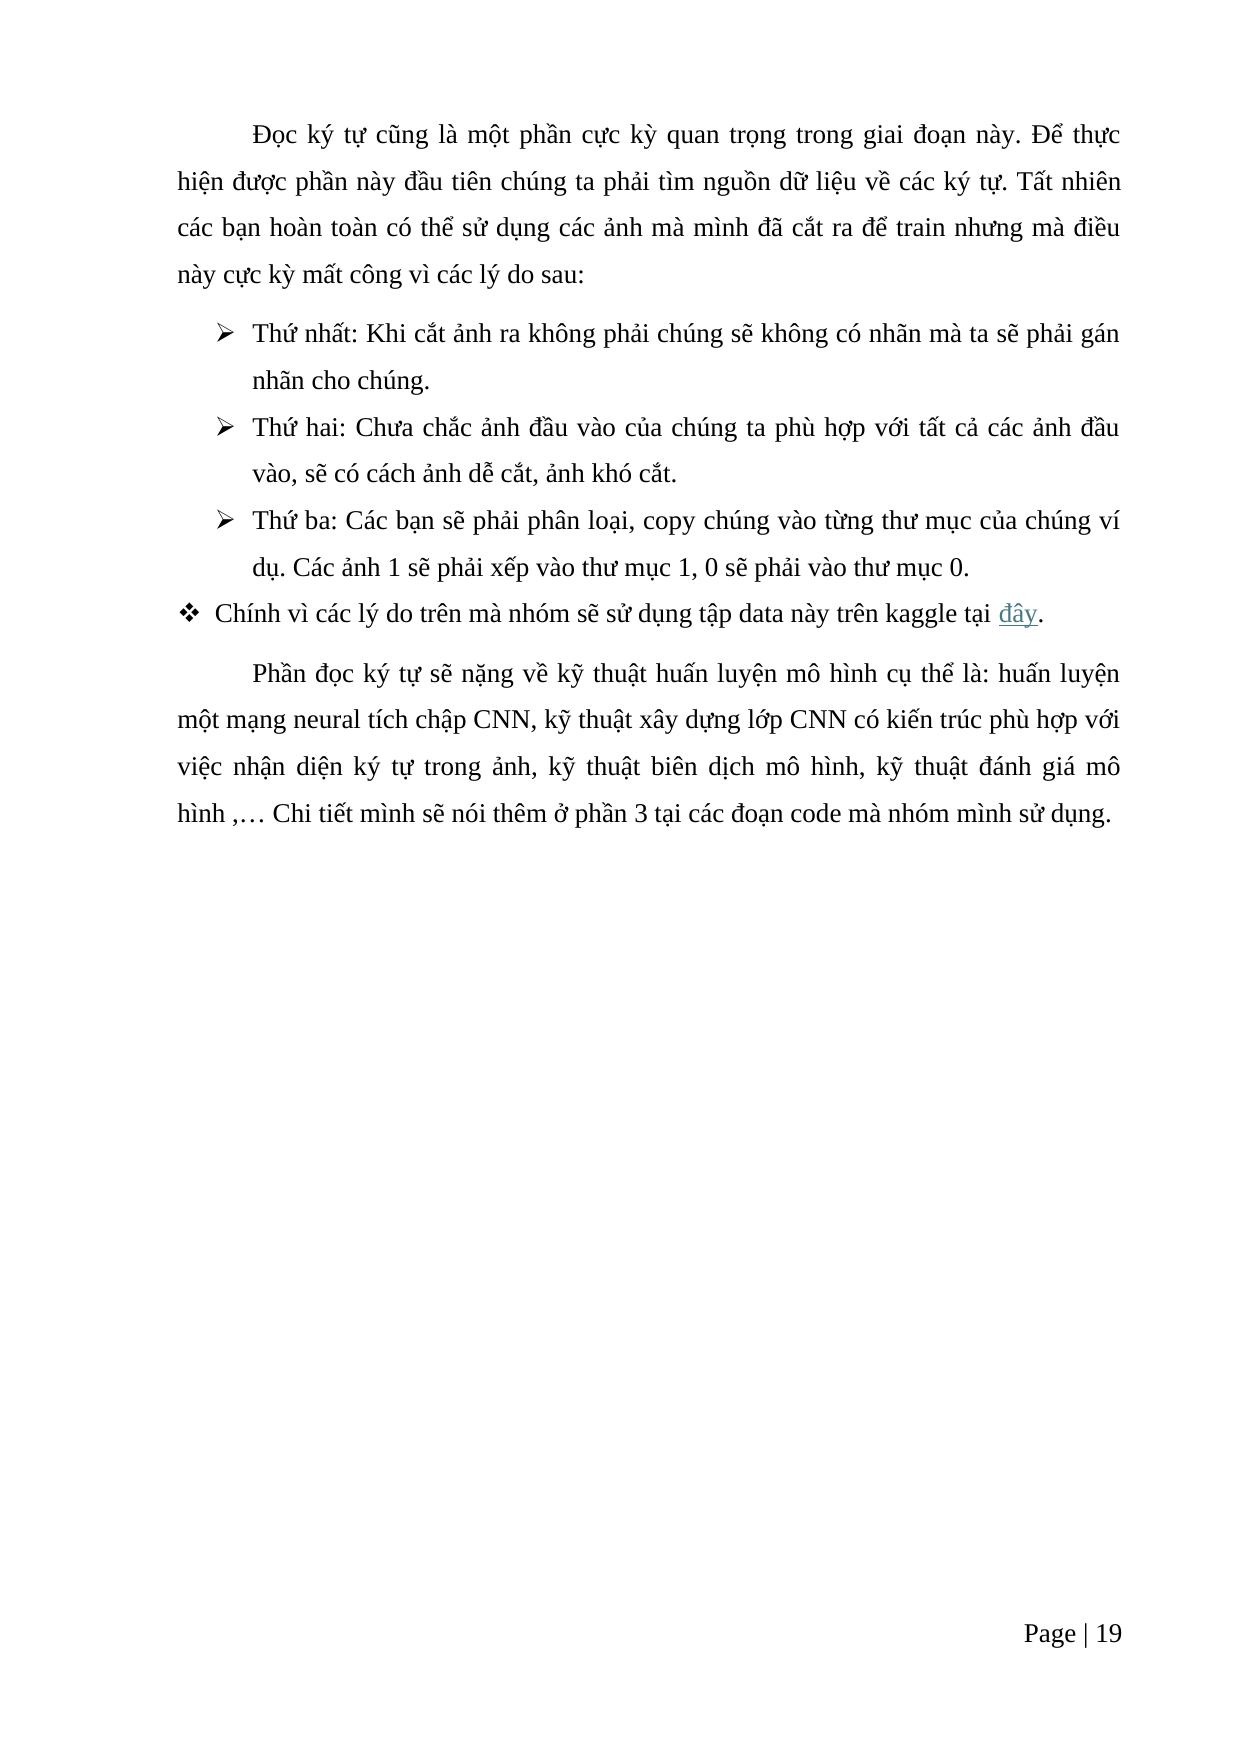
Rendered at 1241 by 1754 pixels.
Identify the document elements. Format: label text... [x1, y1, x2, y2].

text Đọc ký tự cũng là một phần cực kỳ quan trọng trong giai đoạn này. Để thực hiện được phần này đầu tiên chúng ta phải tìm nguồn dữ liệu về các ký tự. Tất nhiên các bạn hoàn toàn có thể sử dụng các ảnh mà mình đã cắt ra để train nhưng mà điều này cực kỳ mất công vì các lý do sau: [177, 118, 1122, 289]
text Phần đọc ký tự sẽ nặng về kỹ thuật huấn luyện mô hình cụ thể là: huấn luyện một mạng neural tích chập CNN, kỹ thuật xây dựng lớp CNN có kiến trúc phù hợp với việc nhận diện ký tự trong ảnh, kỹ thuật biên dịch mô hình, kỹ thuật đánh giá mô hình ,… Chi tiết mình sẽ nói thêm ở phần 3 tại các đoạn code mà nhóm mình sử dụng. [177, 657, 1122, 828]
list Thứ hai: Chưa chắc ảnh đầu vào của chúng ta phù hợp với tất cả các ảnh đầu vào, sẽ có cách ảnh dễ cắt, ảnh khó cắt. [214, 411, 1122, 489]
list Chính vì các lý do trên mà nhóm sẽ sử dụng tập data này trên kaggle tại đây. [177, 598, 1122, 629]
list Thứ ba: Các bạn sẽ phải phân loại, copy chúng vào từng thư mục của chúng ví dụ. Các ảnh 1 sẽ phải xếp vào thư mục 1, 0 sẽ phải vào thư mục 0. [214, 504, 1122, 582]
list Thứ nhất: Khi cắt ảnh ra không phải chúng sẽ không có nhãn mà ta sẽ phải gán nhãn cho chúng. [214, 317, 1122, 395]
